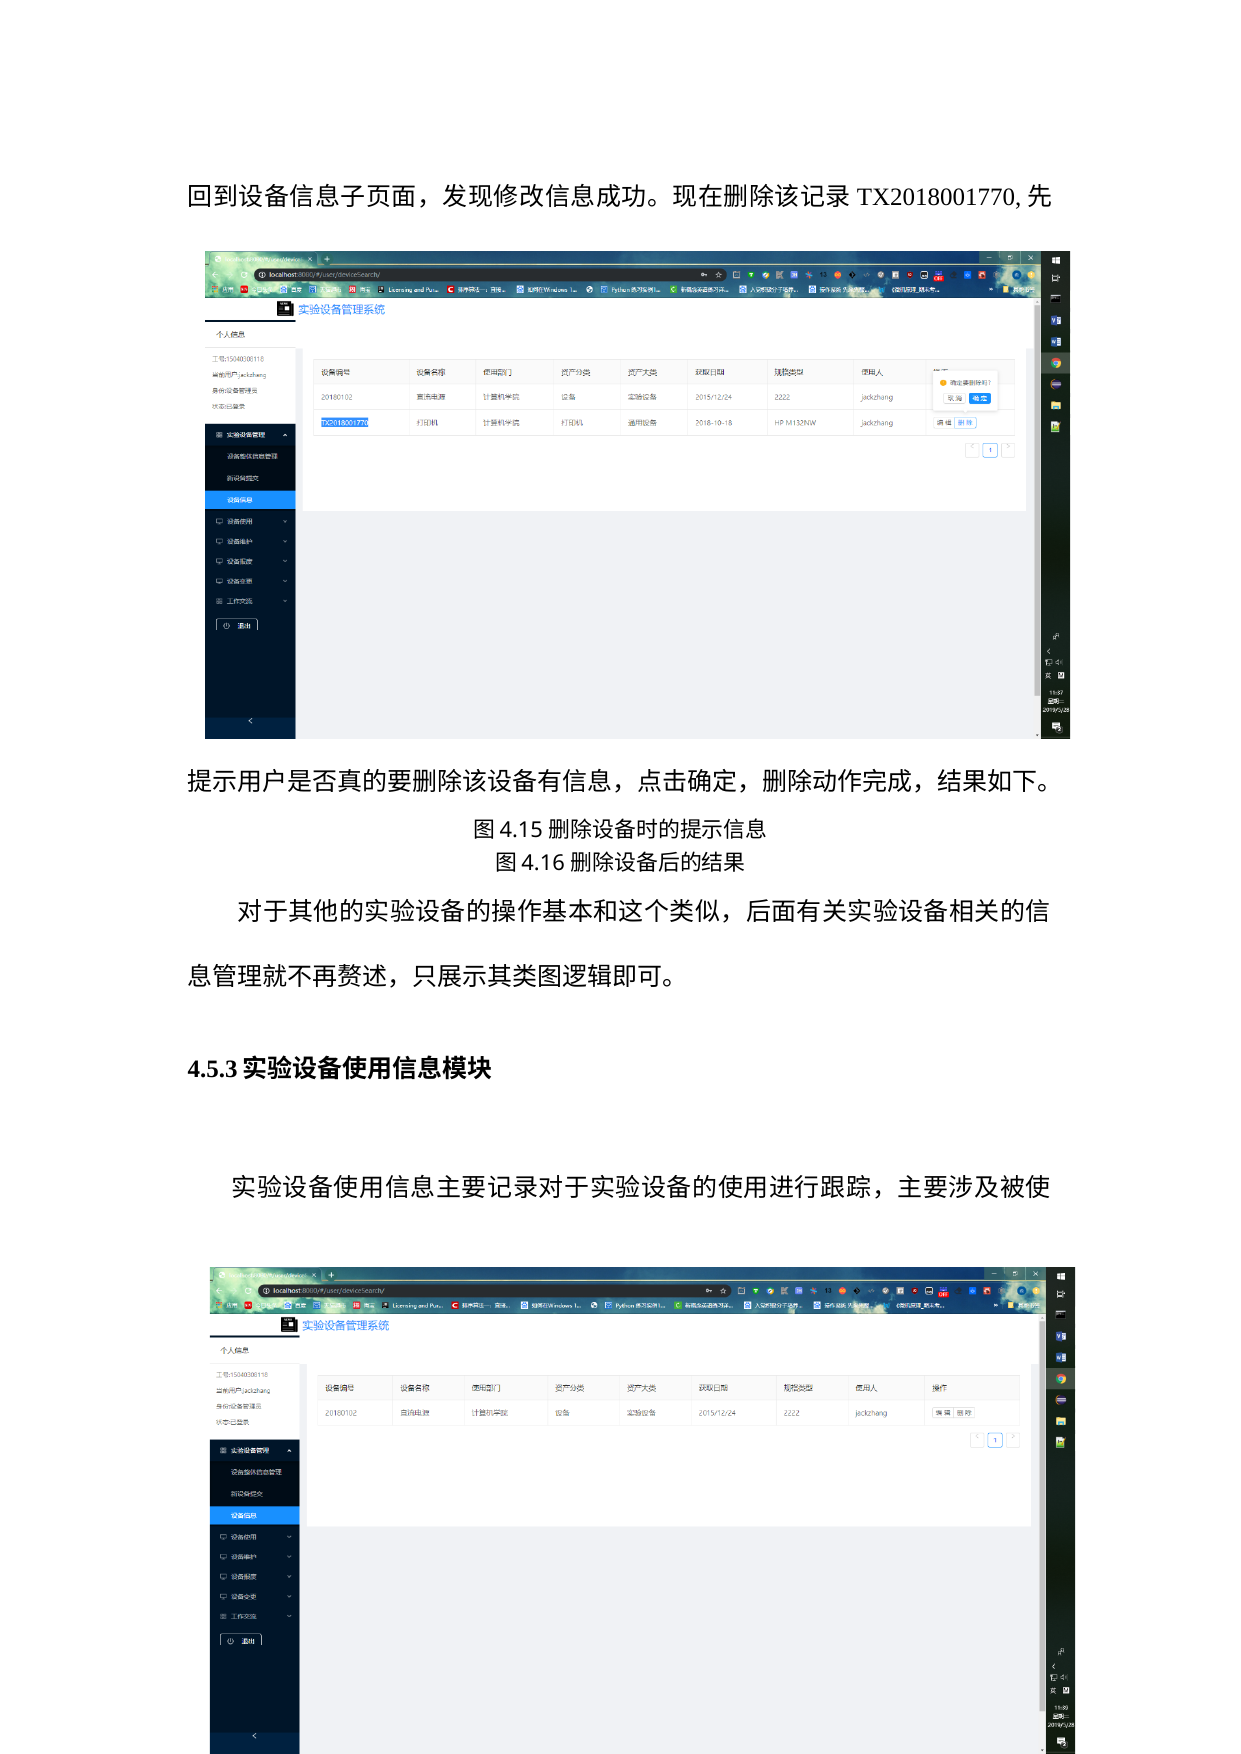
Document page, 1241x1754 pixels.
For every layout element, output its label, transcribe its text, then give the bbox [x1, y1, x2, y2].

text 对于其他的实验设备的操作基本和这个类似，后面有关实验设备相关的信息管理就不再赘述，只展示其类图逻辑即可。 [187, 877, 1053, 1007]
subtitle 4.5.3实验设备使用信息模块 [187, 1034, 1053, 1099]
picture [209, 1267, 1075, 1754]
text 图4.16 删除设备后的结果 [187, 844, 1053, 877]
text 实验设备使用信息主要记录对于实验设备的使用进行跟踪，主要涉及被使用设备的设备编号，名称，使用人，使用日期，使用时间，以及使用时长。其实体相应属性如下表： [187, 1153, 1053, 1218]
text 图4.15 删除设备时的提示信息 [187, 812, 1053, 844]
picture [205, 251, 1071, 739]
